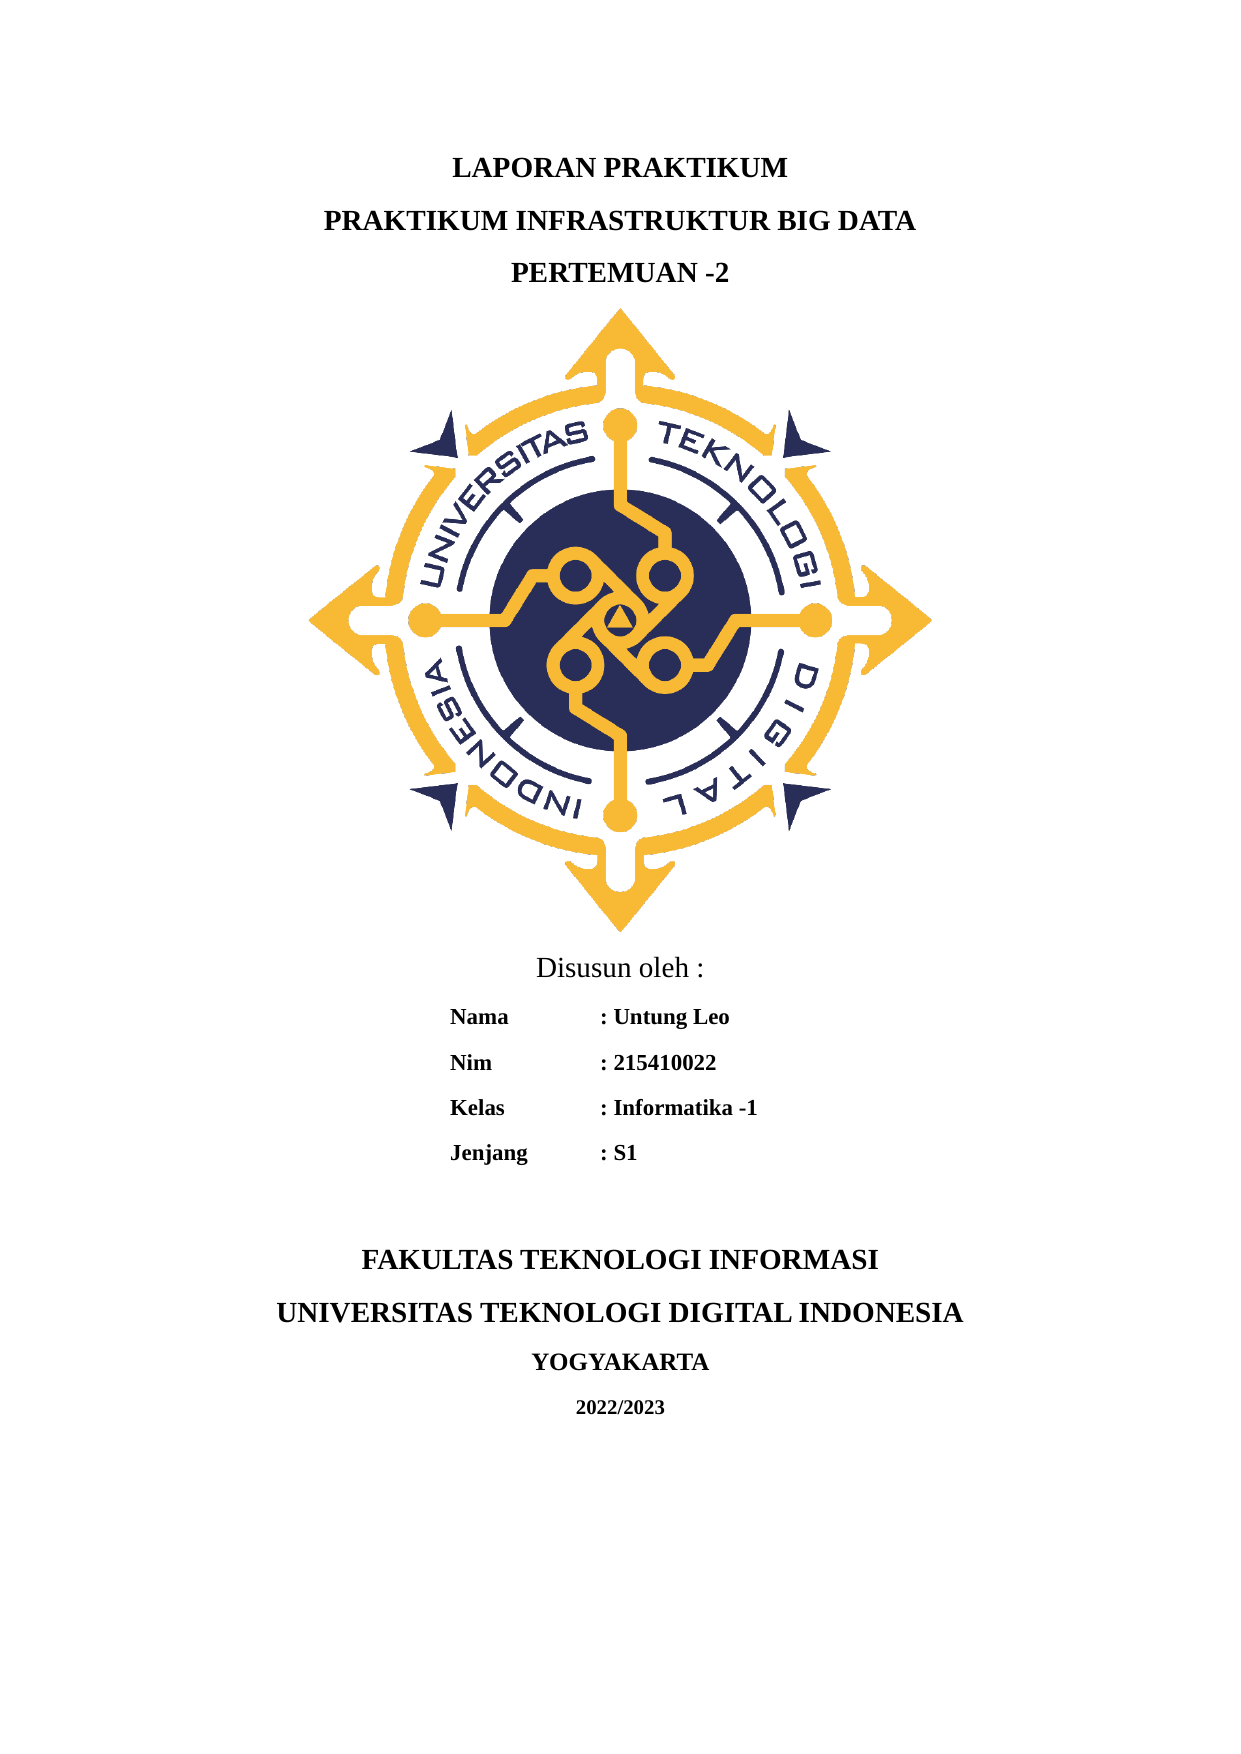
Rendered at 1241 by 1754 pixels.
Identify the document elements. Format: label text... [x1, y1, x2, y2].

text UNIVERSITAS TEKNOLOGI DIGITAL INDONESIA [150, 1295, 1090, 1328]
text LAPORAN PRAKTIKUM [150, 150, 1090, 183]
text FAKULTAS TEKNOLOGI INFORMASI [150, 1242, 1090, 1275]
text YOGYAKARTA [150, 1347, 1090, 1376]
text Disusun oleh : [150, 951, 1090, 984]
text Kelas : Informatika -1 [375, 1094, 1090, 1120]
text PERTEMUAN -2 [150, 256, 1090, 289]
text Jenjang : S1 [375, 1139, 1090, 1165]
text 2022/2023 [150, 1395, 1090, 1419]
text Nim : 215410022 [375, 1048, 1090, 1075]
text Nama : Untung Leo [375, 1003, 1090, 1030]
text PRAKTIKUM INFRASTRUKTUR BIG DATA [150, 203, 1090, 236]
picture [308, 308, 932, 932]
